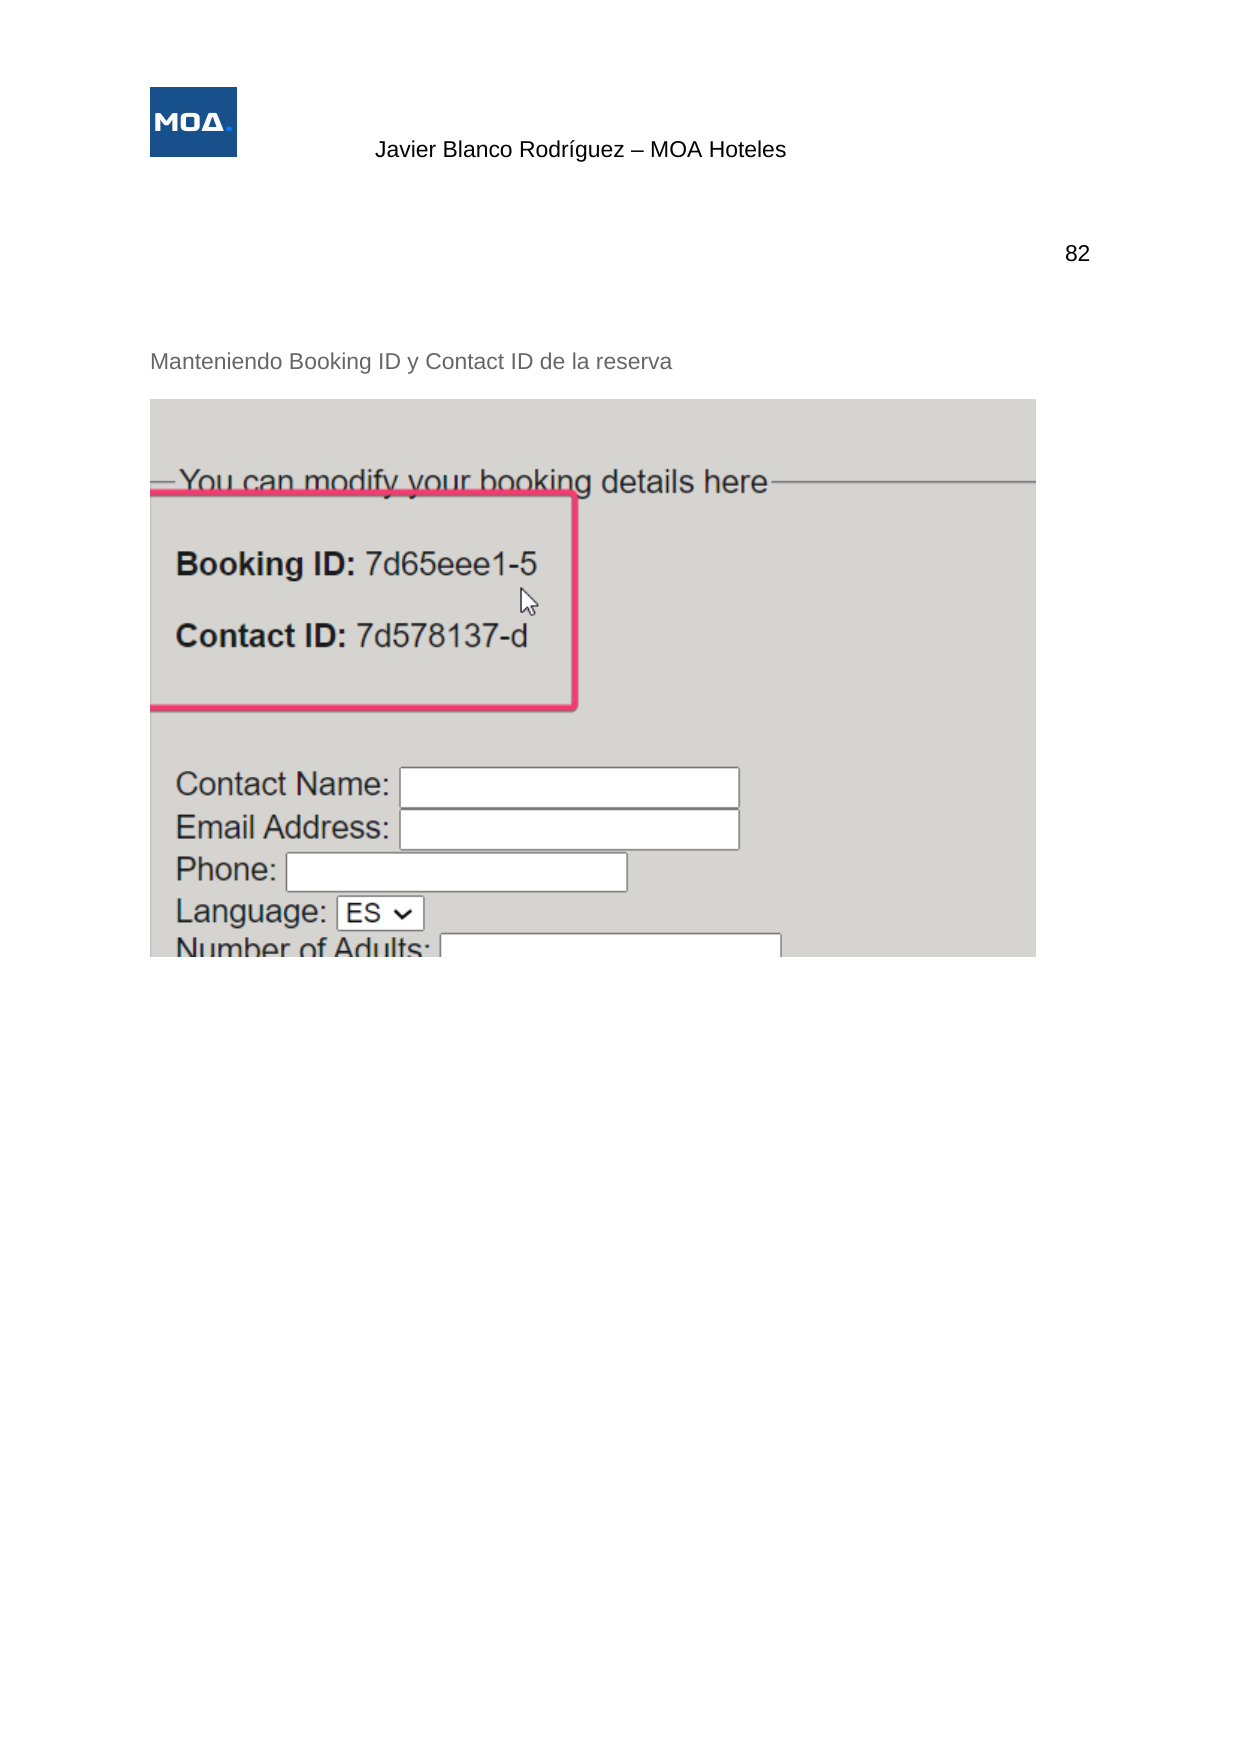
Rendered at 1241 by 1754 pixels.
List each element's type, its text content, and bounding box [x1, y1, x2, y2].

subtitle Manteniendo Booking ID y Contact ID de la reserva [150, 348, 1090, 374]
picture [150, 399, 1036, 957]
picture [150, 87, 237, 157]
